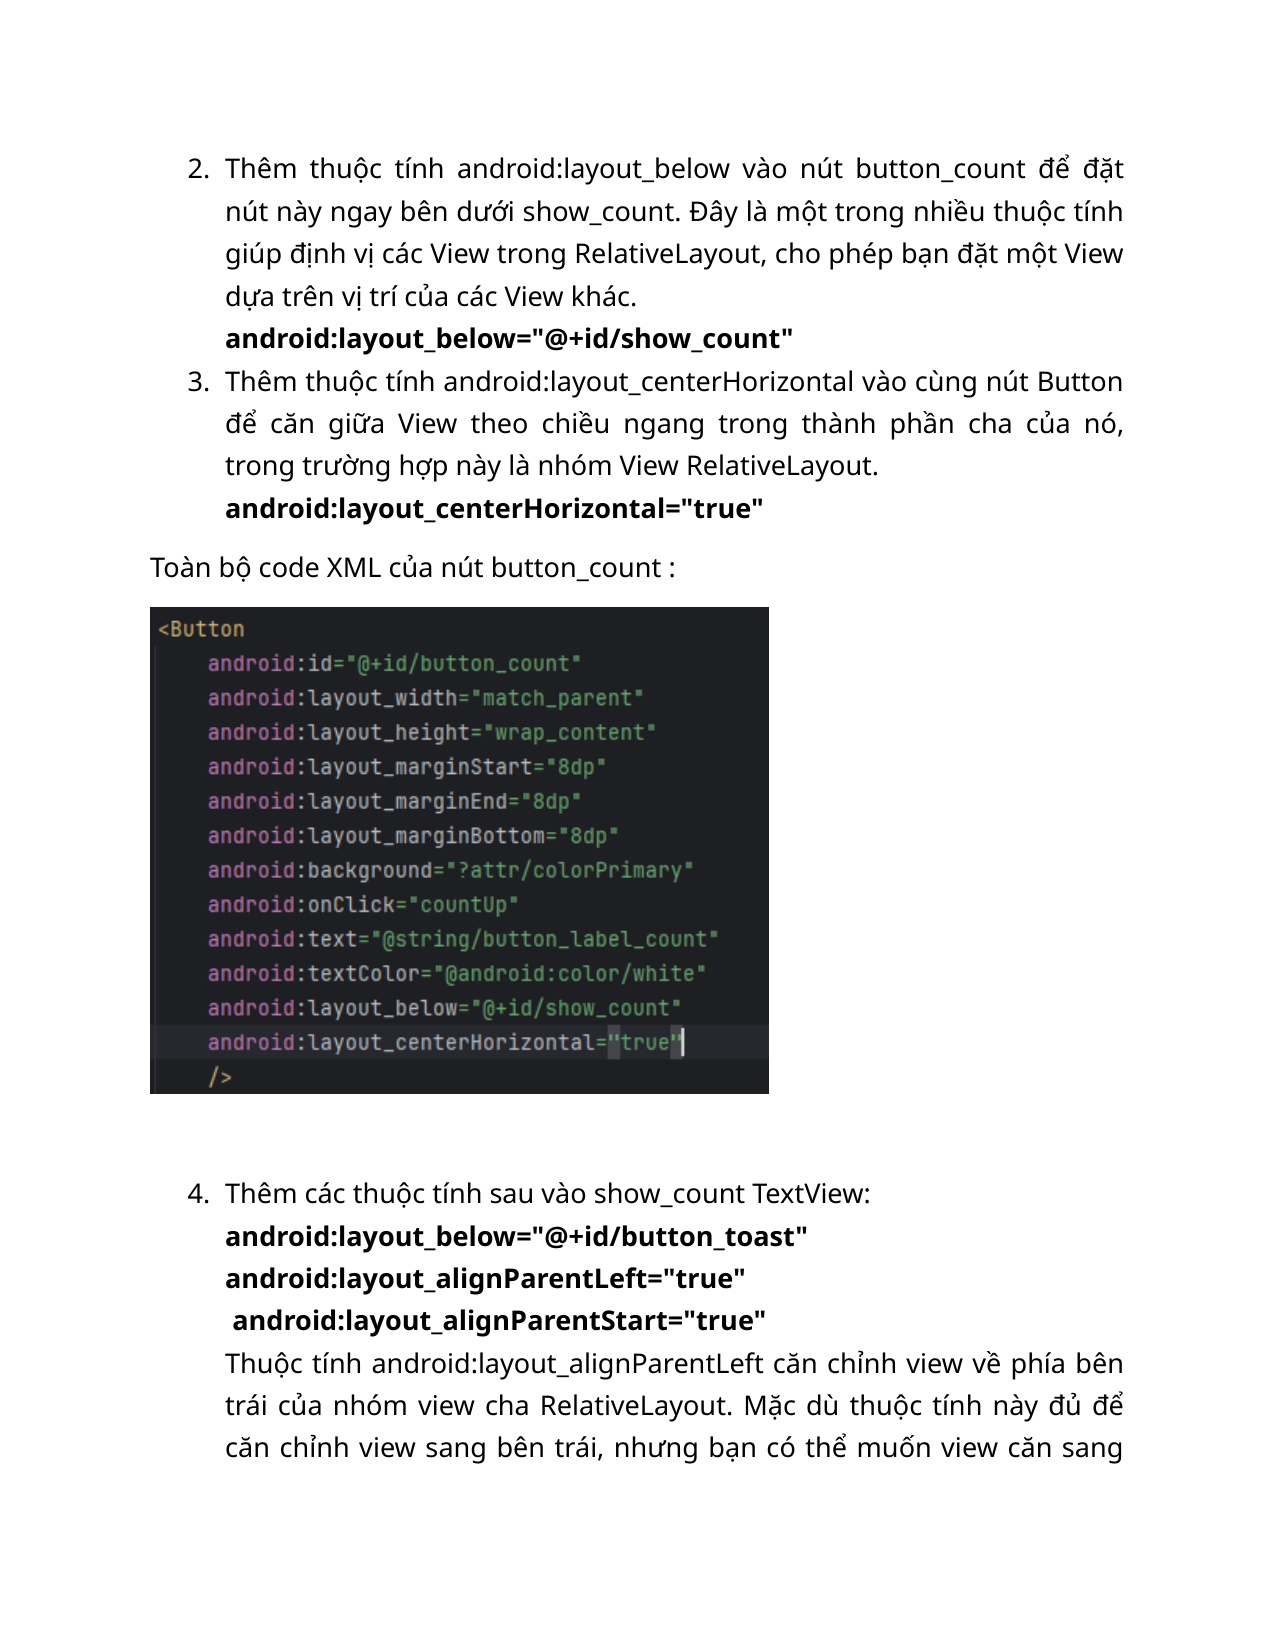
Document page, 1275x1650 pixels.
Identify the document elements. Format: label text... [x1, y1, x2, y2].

list android:layout_centerHorizontal="true" [225, 489, 1125, 526]
text Toàn bộ code XML của nút button_count : [150, 548, 1125, 585]
picture [150, 607, 769, 1094]
list android:layout_alignParentStart="true" [225, 1302, 1125, 1339]
list Thêm thuộc tính android:layout_centerHorizontal vào cùng nút Button để căn giữa View theo chiều ngang trong thành phần cha của nó, trong trường hợp này là nhóm View RelativeLayout. [187, 362, 1125, 484]
list android:layout_below="@+id/button_toast" android:layout_alignParentLeft="true" [225, 1217, 1125, 1296]
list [225, 1344, 1125, 1466]
list Thêm thuộc tính android:layout_below vào nút button_count để đặt nút này ngay bên dưới show_count. Đây là một trong nhiều thuộc tính giúp định vị các View trong RelativeLayout, cho phép bạn đặt một View dựa trên vị trí của các View khác. [187, 150, 1125, 314]
list android:layout_below="@+id/show_count" [225, 319, 1125, 356]
list Thêm các thuộc tính sau vào show_count TextView: [187, 1174, 1125, 1211]
